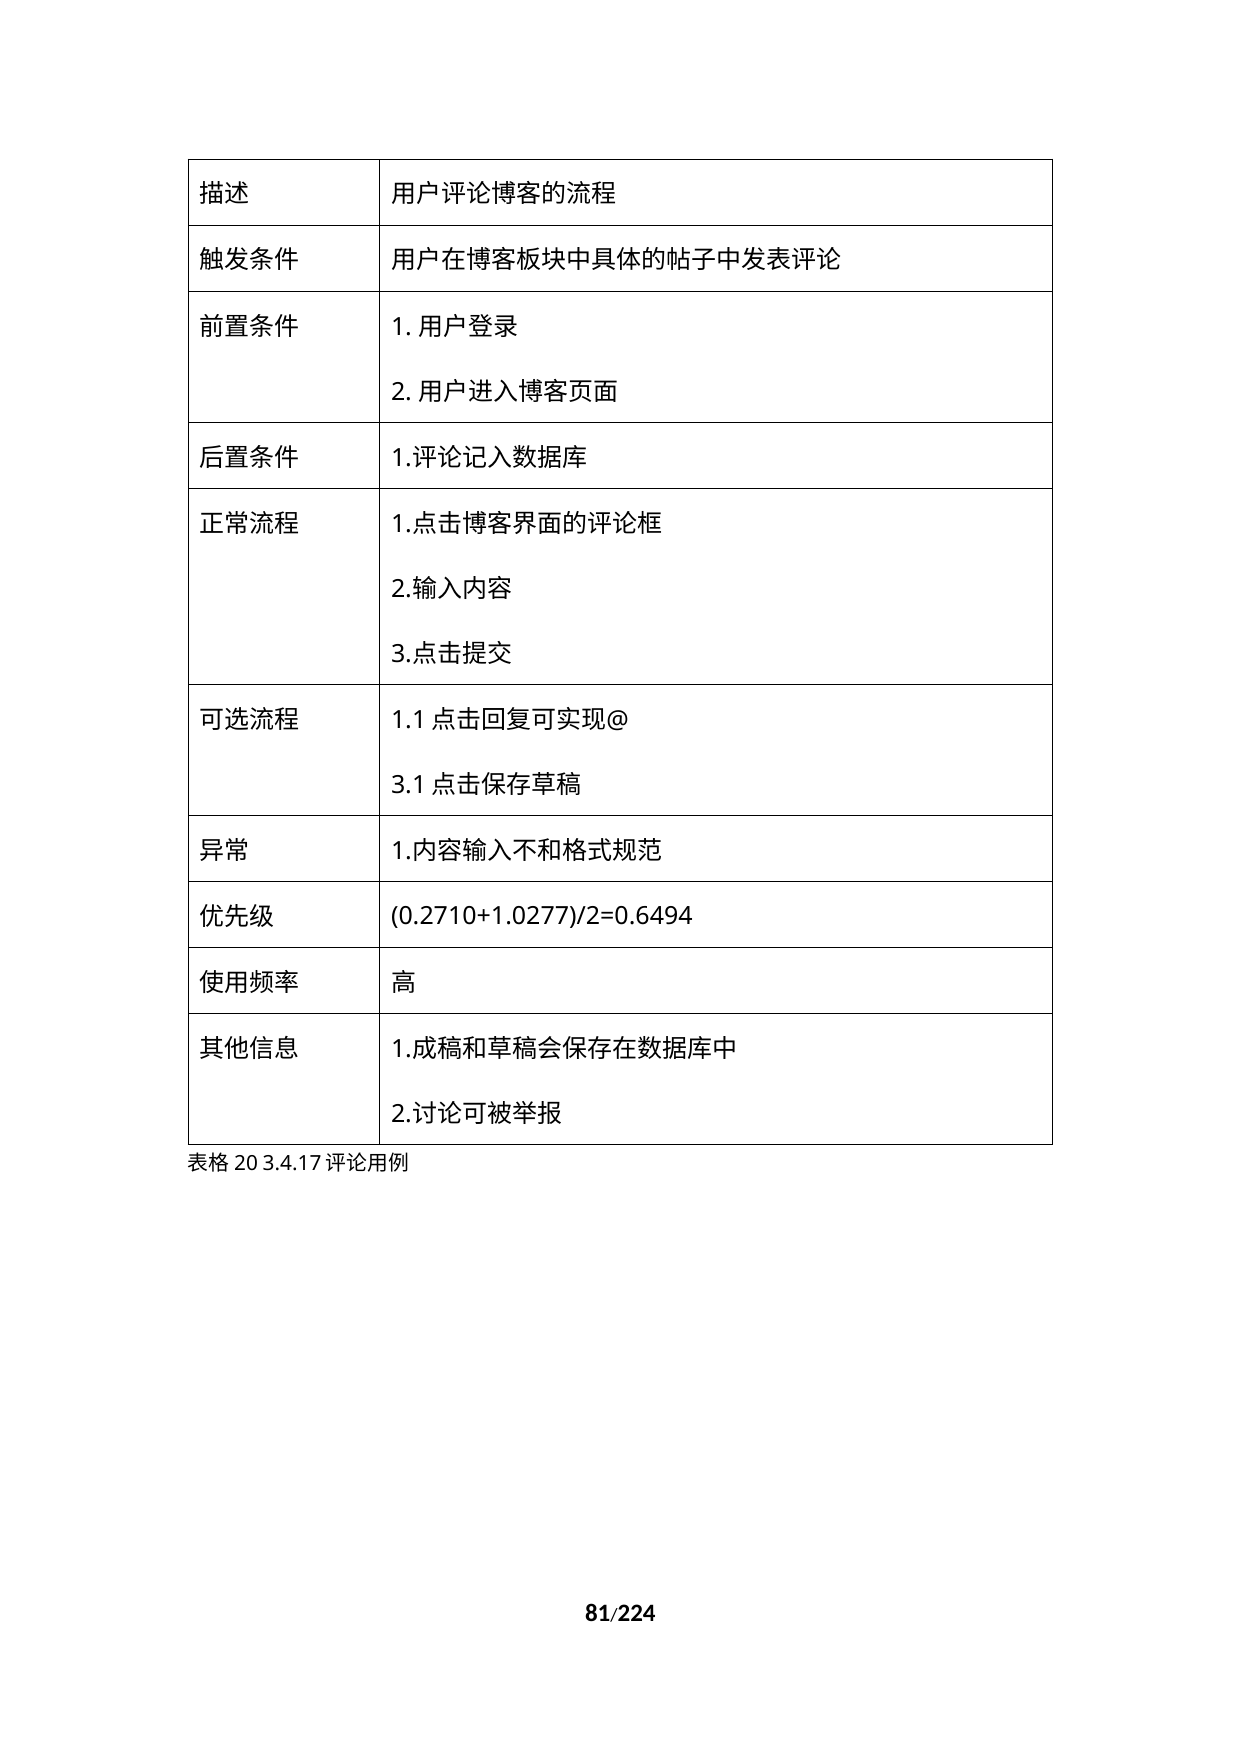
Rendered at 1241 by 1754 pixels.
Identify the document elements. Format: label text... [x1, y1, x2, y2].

table_cell 用户评论博客的流程 [380, 160, 1052, 224]
table_cell 触发条件 [189, 226, 379, 291]
table_cell 描述 [189, 160, 379, 224]
table_cell 1.内容输入不和格式规范 [380, 816, 1052, 881]
table_cell 1. 用户登录 2. 用户进入博客页面 [380, 292, 1052, 422]
table_cell 异常 [189, 816, 379, 881]
table_cell 使用频率 [189, 948, 379, 1013]
table_cell 1.成稿和草稿会保存在数据库中 2.讨论可被举报 [380, 1014, 1052, 1144]
table_cell 1.1点击回复可实现@ 3.1点击保存草稿 [380, 685, 1052, 815]
table_cell 后置条件 [189, 423, 379, 488]
text 表格 20 3.4.17评论用例 [187, 1145, 1053, 1177]
table_cell 正常流程 [189, 489, 379, 684]
table_cell 可选流程 [189, 685, 379, 815]
table_cell 1.评论记入数据库 [380, 423, 1052, 488]
table_cell (0.2710+1.0277)/2=0.6494 [380, 882, 1052, 947]
table_cell 用户在博客板块中具体的帖子中发表评论 [380, 226, 1052, 291]
table_cell 前置条件 [189, 292, 379, 422]
table_cell 优先级 [189, 882, 379, 947]
table_cell 其他信息 [189, 1014, 379, 1144]
table_cell 1.点击博客界面的评论框 2.输入内容 3.点击提交 [380, 489, 1052, 684]
table_cell 高 [380, 948, 1052, 1013]
